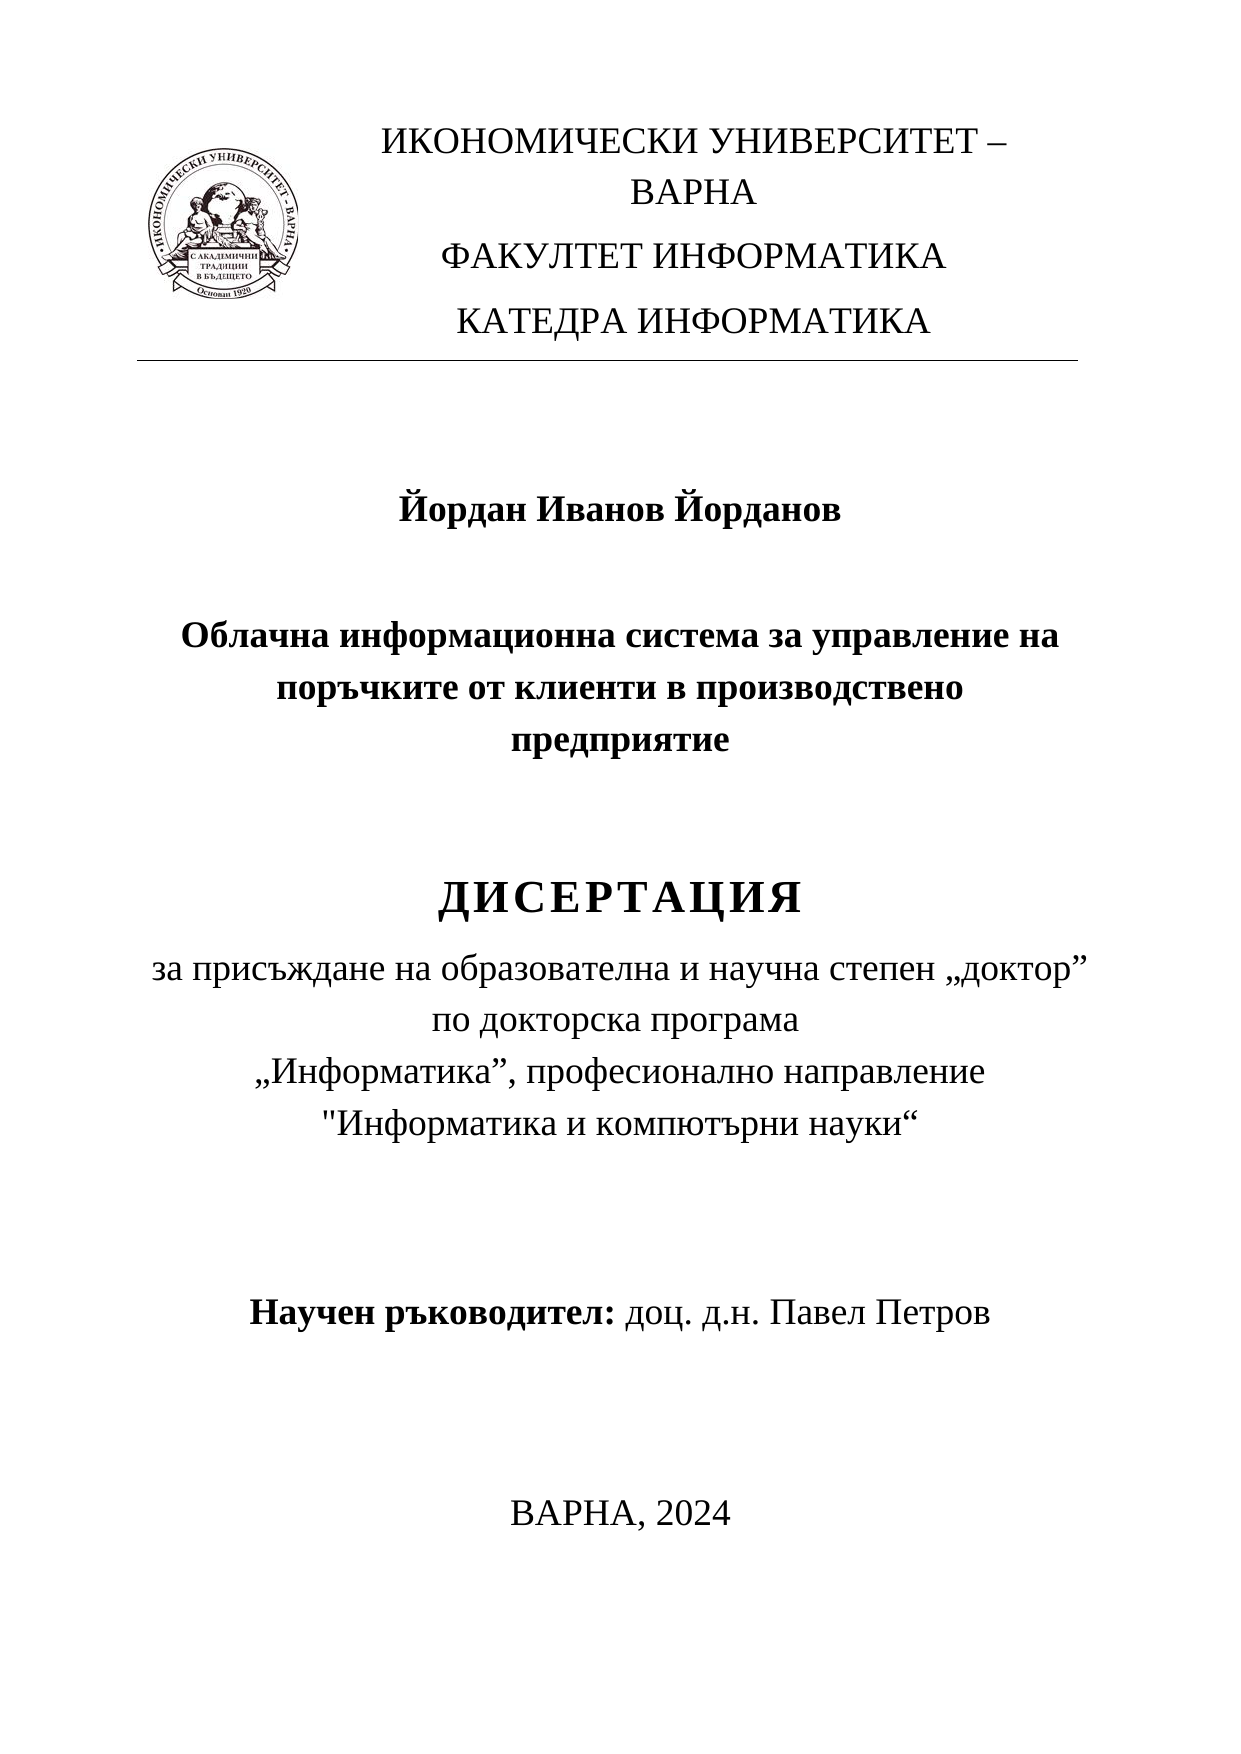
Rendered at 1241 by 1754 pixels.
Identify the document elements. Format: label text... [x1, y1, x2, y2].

text Йордан Иванов Йорданов [133, 486, 1107, 529]
text Научен ръководител: доц. д.н. Павел Петров [133, 1289, 1107, 1332]
text ДИСЕРТАЦИЯ [133, 869, 1107, 922]
text за присъждане на образователна и научна степен „доктор” по докторска програма „Информатика”, професионално направление "Информатика и компютърни науки“ [133, 945, 1107, 1143]
table_header [137, 118, 309, 360]
table_header ИКОНОМИЧЕСКИ УНИВЕРСИТЕТ – ВАРНА ФАКУЛТЕТ ИНФОРМАТИКА КАТЕДРА ИНФОРМАТИКА [309, 118, 1078, 360]
text Облачна информационна система за управление на поръчките от клиенти в производствено предприятие [162, 613, 1078, 759]
picture [148, 148, 299, 299]
text ВАРНА, 2024 [133, 1491, 1107, 1534]
